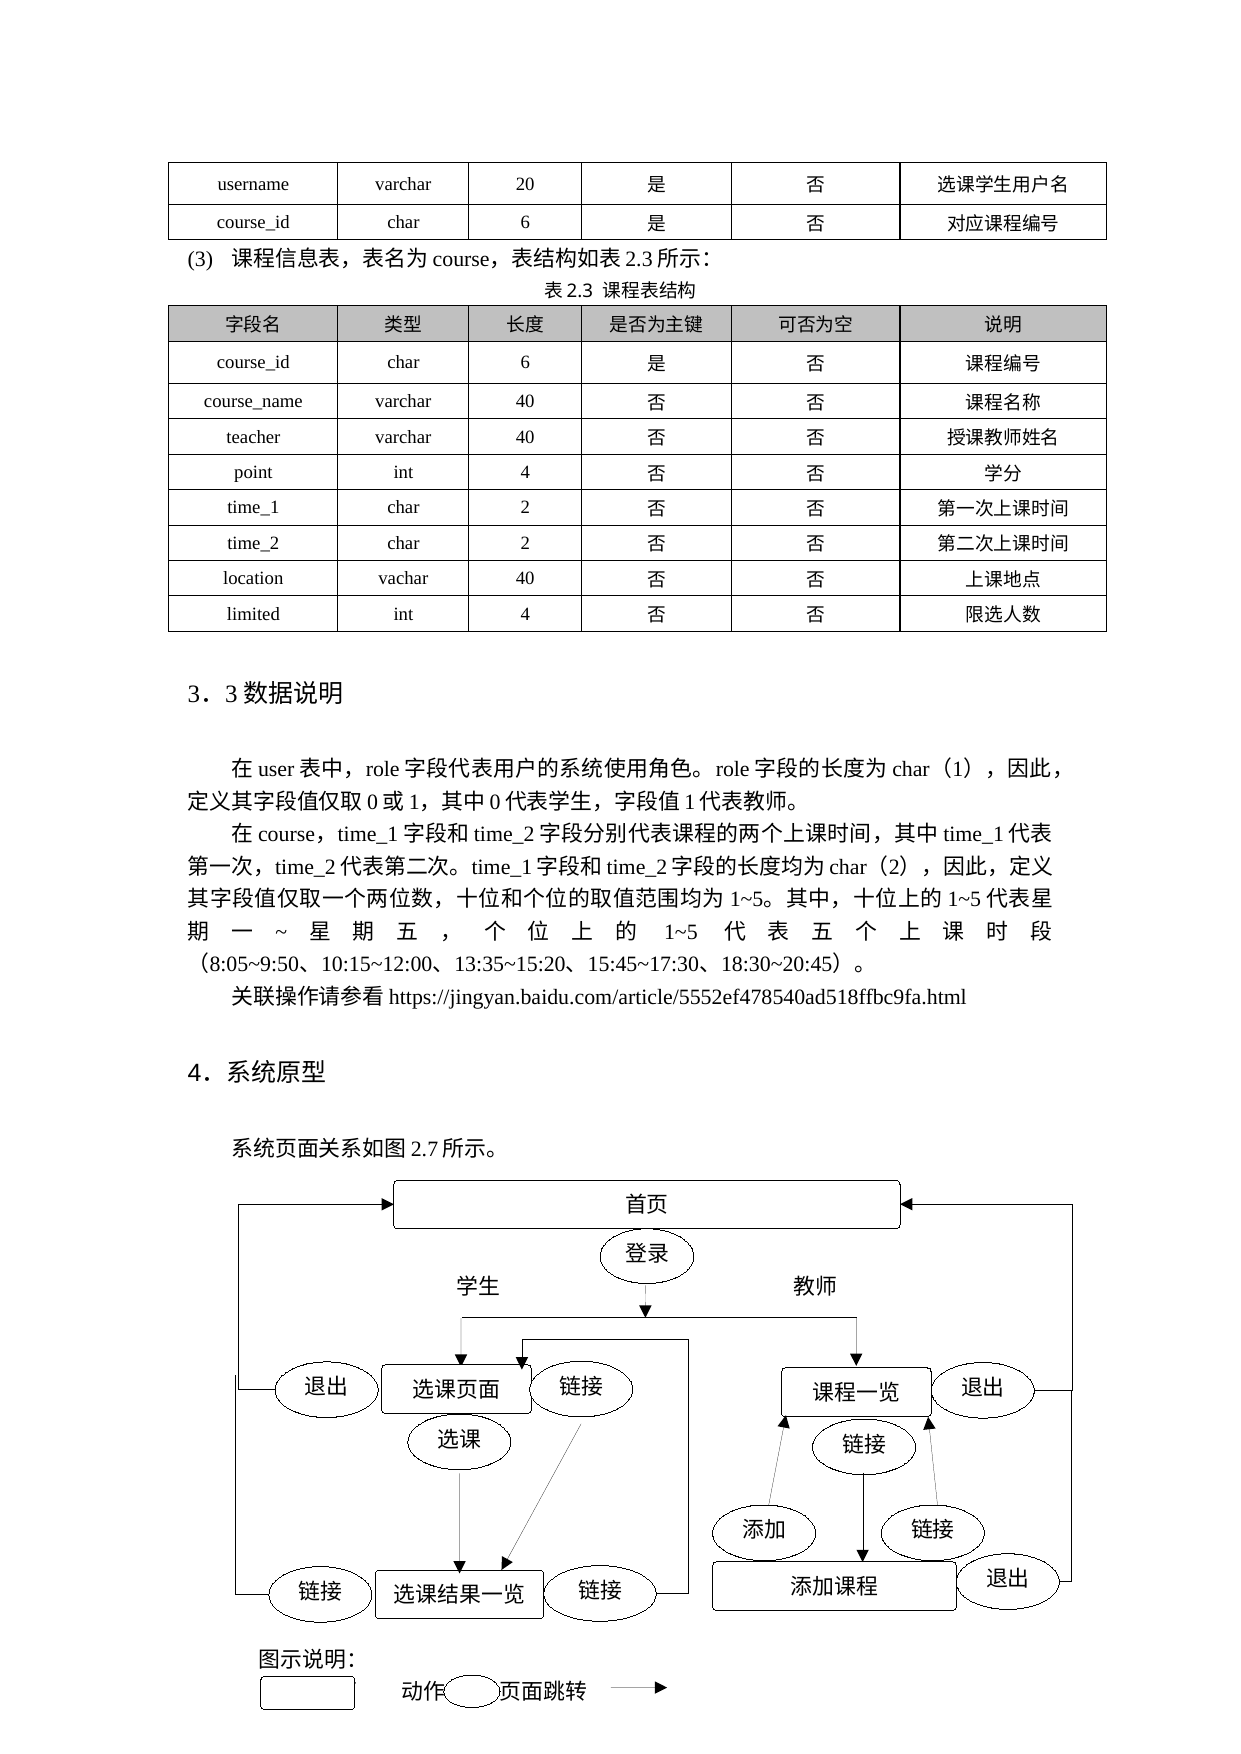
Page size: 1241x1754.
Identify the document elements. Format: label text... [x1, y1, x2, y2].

text 系统页面关系如图2.7所示。 [187, 1130, 1053, 1163]
table_cell 40 [469, 384, 581, 418]
table_cell 学分 [901, 455, 1106, 489]
table_cell char [338, 490, 468, 524]
table_cell 否 [732, 455, 899, 489]
table_cell 第二次上课时间 [901, 526, 1106, 560]
subtitle 3．3 数据说明 [187, 659, 1053, 724]
table_cell 否 [732, 419, 899, 454]
table_cell char [338, 205, 468, 239]
table_cell 否 [732, 342, 899, 383]
table_cell char [338, 526, 468, 560]
table_cell 否 [732, 384, 899, 418]
table_cell 4 [469, 596, 581, 631]
table_cell 限选人数 [901, 596, 1106, 631]
table_cell varchar [338, 384, 468, 418]
table_cell int [338, 596, 468, 631]
table_cell 4 [469, 455, 581, 489]
table_cell 20 [469, 163, 581, 204]
table_cell point [169, 455, 337, 489]
table_cell 否 [582, 455, 731, 489]
table_header 长度 [469, 306, 581, 341]
table_cell time_1 [169, 490, 337, 524]
text 表2.3 课程表结构 [187, 273, 1053, 305]
table_cell 否 [732, 490, 899, 524]
table_cell 否 [582, 526, 731, 560]
table_cell location [169, 561, 337, 595]
table_cell varchar [338, 419, 468, 454]
table_cell varchar [338, 163, 468, 204]
table_cell 选课学生用户名 [901, 163, 1106, 204]
table_cell 否 [732, 163, 899, 204]
table_cell 授课教师姓名 [901, 419, 1106, 454]
table_cell 6 [469, 342, 581, 383]
text (3) 课程信息表，表名为course，表结构如表2.3所示： [187, 240, 1053, 273]
table_header 类型 [338, 306, 468, 341]
text 在course，time_1字段和time_2字段分别代表课程的两个上课时间，其中time_1代表第一次，time_2代表第二次。time_1字段和time_2字段的长度均为char（2），因此，定义其字段值仅取一个两位数，十位和个位的取值范围均为1~5。其中，十位上的1~5代表星期一~星期五，个位上的1~5代表五个上课时段（8:05~9:50、10:15~12:00、13:35~15:20、15:45~17:30、18:30~20:45）。 [187, 816, 1053, 978]
table_cell teacher [169, 419, 337, 454]
table_header 是否为主键 [582, 306, 731, 341]
table_cell course_id [169, 342, 337, 383]
table_cell 对应课程编号 [901, 205, 1106, 239]
table_cell course_name [169, 384, 337, 418]
table_cell int [338, 455, 468, 489]
table_cell 是 [582, 205, 731, 239]
table_cell 否 [582, 419, 731, 454]
table_cell 否 [582, 490, 731, 524]
table_cell course_id [169, 205, 337, 239]
table_cell 否 [732, 526, 899, 560]
table_cell username [169, 163, 337, 204]
table_cell 6 [469, 205, 581, 239]
table_cell vachar [338, 561, 468, 595]
table_cell time_2 [169, 526, 337, 560]
table_cell 40 [469, 561, 581, 595]
table_cell 是 [582, 163, 731, 204]
table_cell 是 [582, 342, 731, 383]
table_cell char [338, 342, 468, 383]
table_cell 否 [582, 384, 731, 418]
table_cell 否 [582, 596, 731, 631]
table_cell 2 [469, 490, 581, 524]
table_cell 课程编号 [901, 342, 1106, 383]
table_cell 否 [582, 561, 731, 595]
table_cell 40 [469, 419, 581, 454]
table_header 字段名 [169, 306, 337, 341]
table_cell limited [169, 596, 337, 631]
table_cell 否 [732, 205, 899, 239]
text 在user表中，role字段代表用户的系统使用角色。role字段的长度为char（1），因此，定义其字段值仅取0或1，其中0代表学生，字段值1代表教师。 [187, 751, 1053, 816]
subtitle 4．系统原型 [187, 1038, 1053, 1103]
table_cell 上课地点 [901, 561, 1106, 595]
text 关联操作请参看https://jingyan.baidu.com/article/5552ef478540ad518ffbc9fa.html [187, 978, 1053, 1011]
table_cell 第一次上课时间 [901, 490, 1106, 524]
table_cell 否 [732, 596, 899, 631]
table_cell 课程名称 [901, 384, 1106, 418]
table_cell 2 [469, 526, 581, 560]
table_header 说明 [901, 306, 1106, 341]
table_header 可否为空 [732, 306, 899, 341]
table_cell 否 [732, 561, 899, 595]
